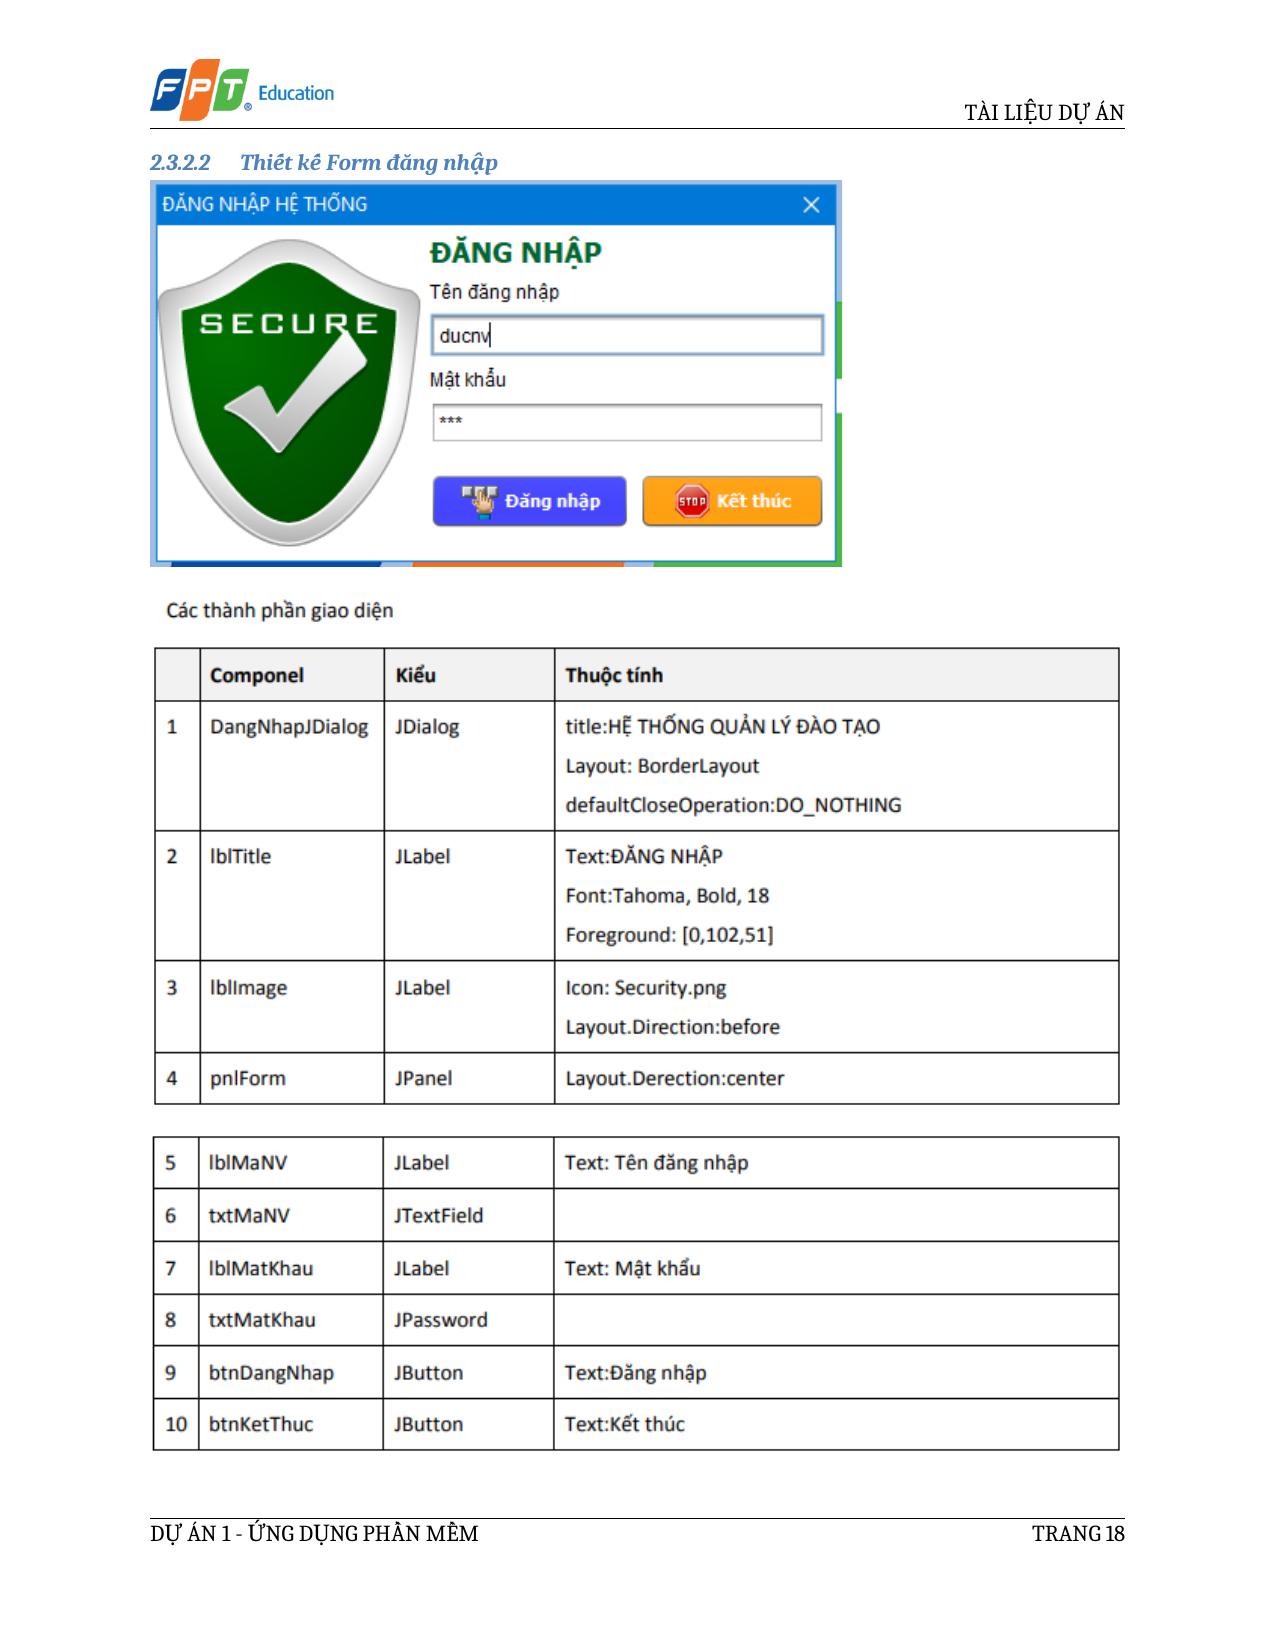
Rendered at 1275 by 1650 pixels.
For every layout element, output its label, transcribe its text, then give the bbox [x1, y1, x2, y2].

picture [150, 180, 843, 567]
picture [150, 1132, 1125, 1457]
picture [150, 591, 1125, 1108]
subtitle Thiết kế Form đăng nhập [150, 150, 1125, 176]
picture [150, 59, 336, 121]
